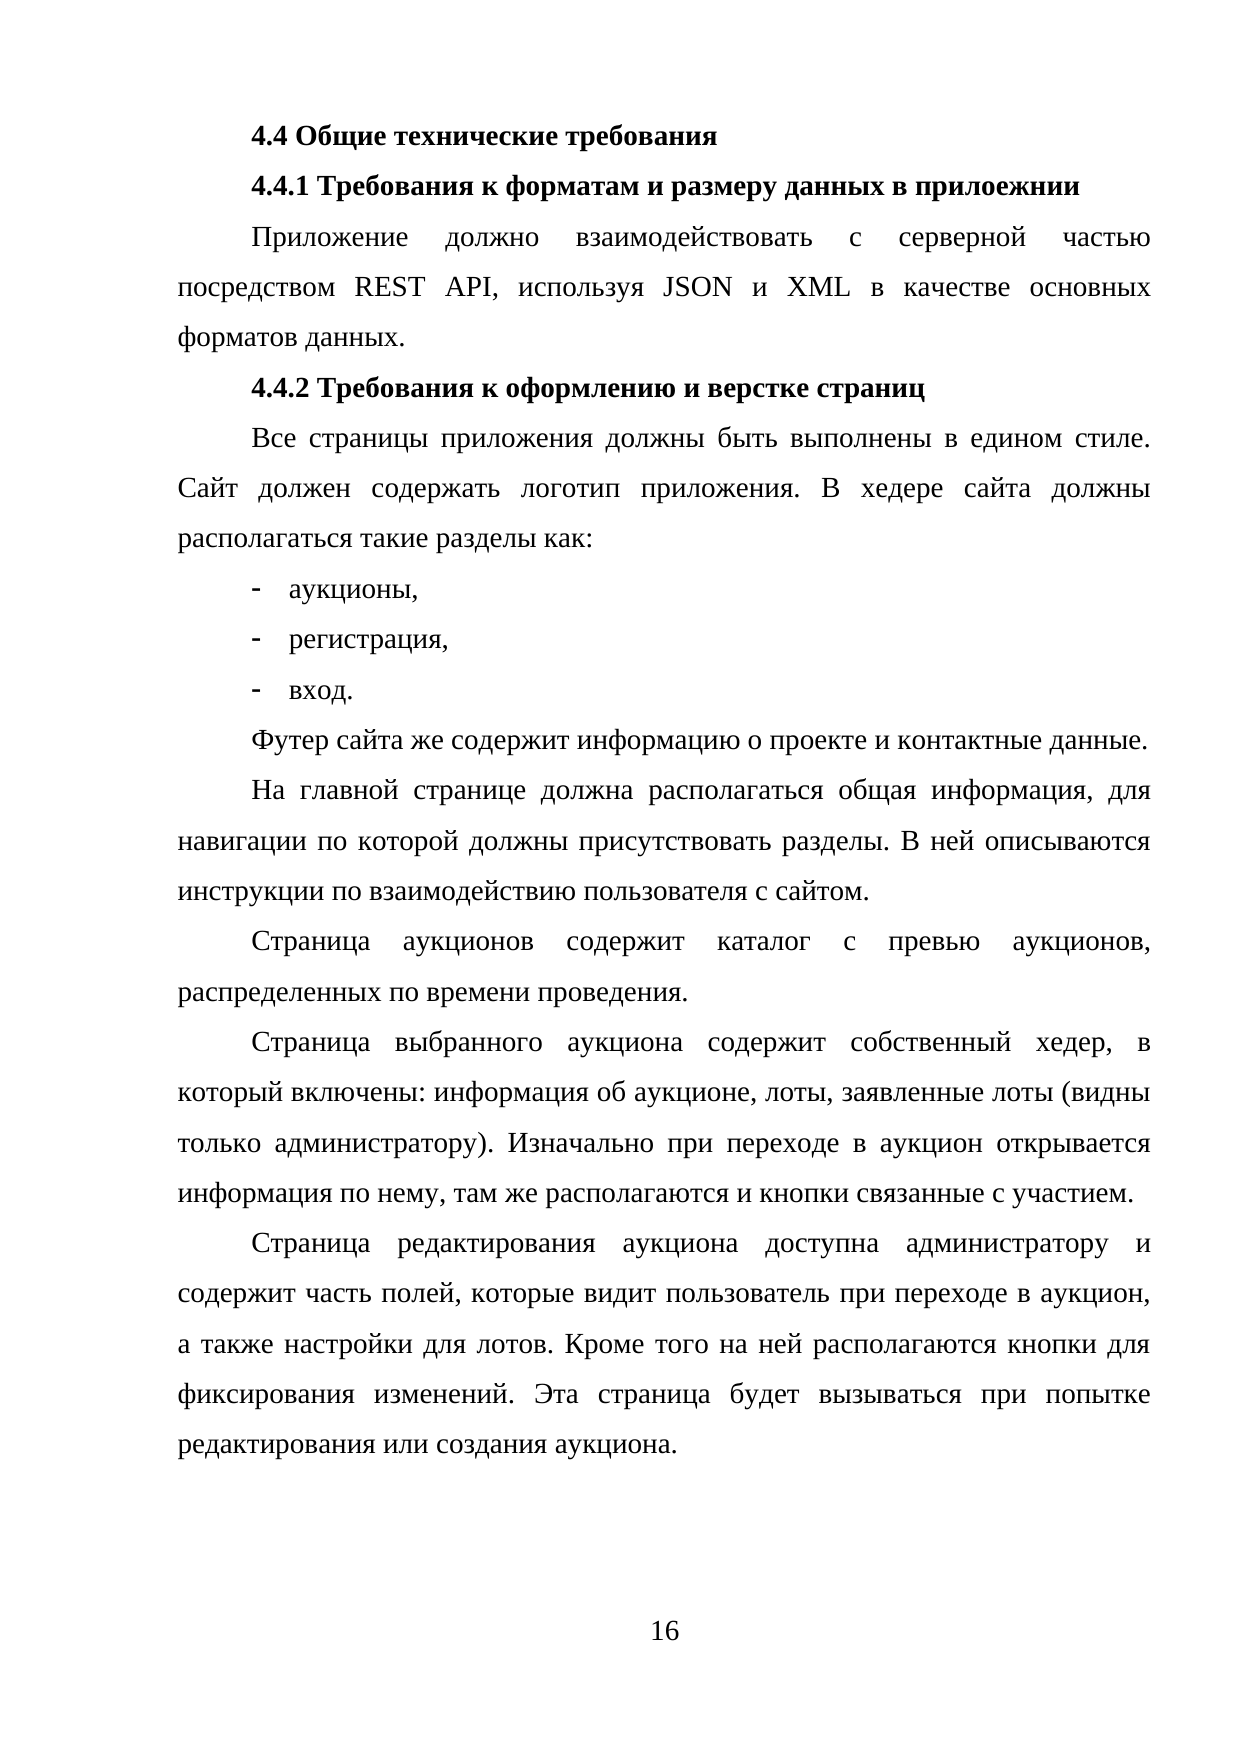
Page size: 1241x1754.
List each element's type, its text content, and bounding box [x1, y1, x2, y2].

subtitle Требования к форматам и размеру данных в прилоежнии [177, 168, 1152, 202]
text вход. [251, 672, 1152, 705]
text Страница выбранного аукциона содержит собственный хедер, в который включены: информация об аукционе, лоты, заявленные лоты (видны только администратору). Изначально при переходе в аукцион открывается информация по нему, там же располагаются и кнопки связанные с участием. [177, 1024, 1152, 1208]
subtitle Общие технические требования [177, 118, 1152, 152]
subtitle Требования к оформлению и верстке страниц [177, 370, 1152, 403]
text аукционы, [251, 571, 1152, 604]
text Все страницы приложения должны быть выполнены в едином стиле. Сайт должен содержать логотип приложения. В хедере сайта должны располагаться такие разделы как: [177, 420, 1152, 554]
text Страница аукционов содержит каталог с превью аукционов, распределенных по времени проведения. [177, 923, 1152, 1007]
text Футер сайта же содержит информацию о проекте и контактные данные. [177, 722, 1152, 756]
text На главной странице должна располагаться общая информация, для навигации по которой должны присутствовать разделы. В ней описываются инструкции по взаимодействию пользователя с сайтом. [177, 772, 1152, 907]
text Приложение должно взаимодействовать с серверной частью посредством REST API, используя JSON и XML в качестве основных форматов данных. [177, 219, 1152, 353]
text регистрация, [251, 621, 1152, 655]
text Страница редактирования аукциона доступна администратору и содержит часть полей, которые видит пользователь при переходе в аукцион, а также настройки для лотов. Кроме того на ней располагаются кнопки для фиксирования изменений. Эта страница будет вызываться при попытке редактирования или создания аукциона. [177, 1225, 1152, 1460]
